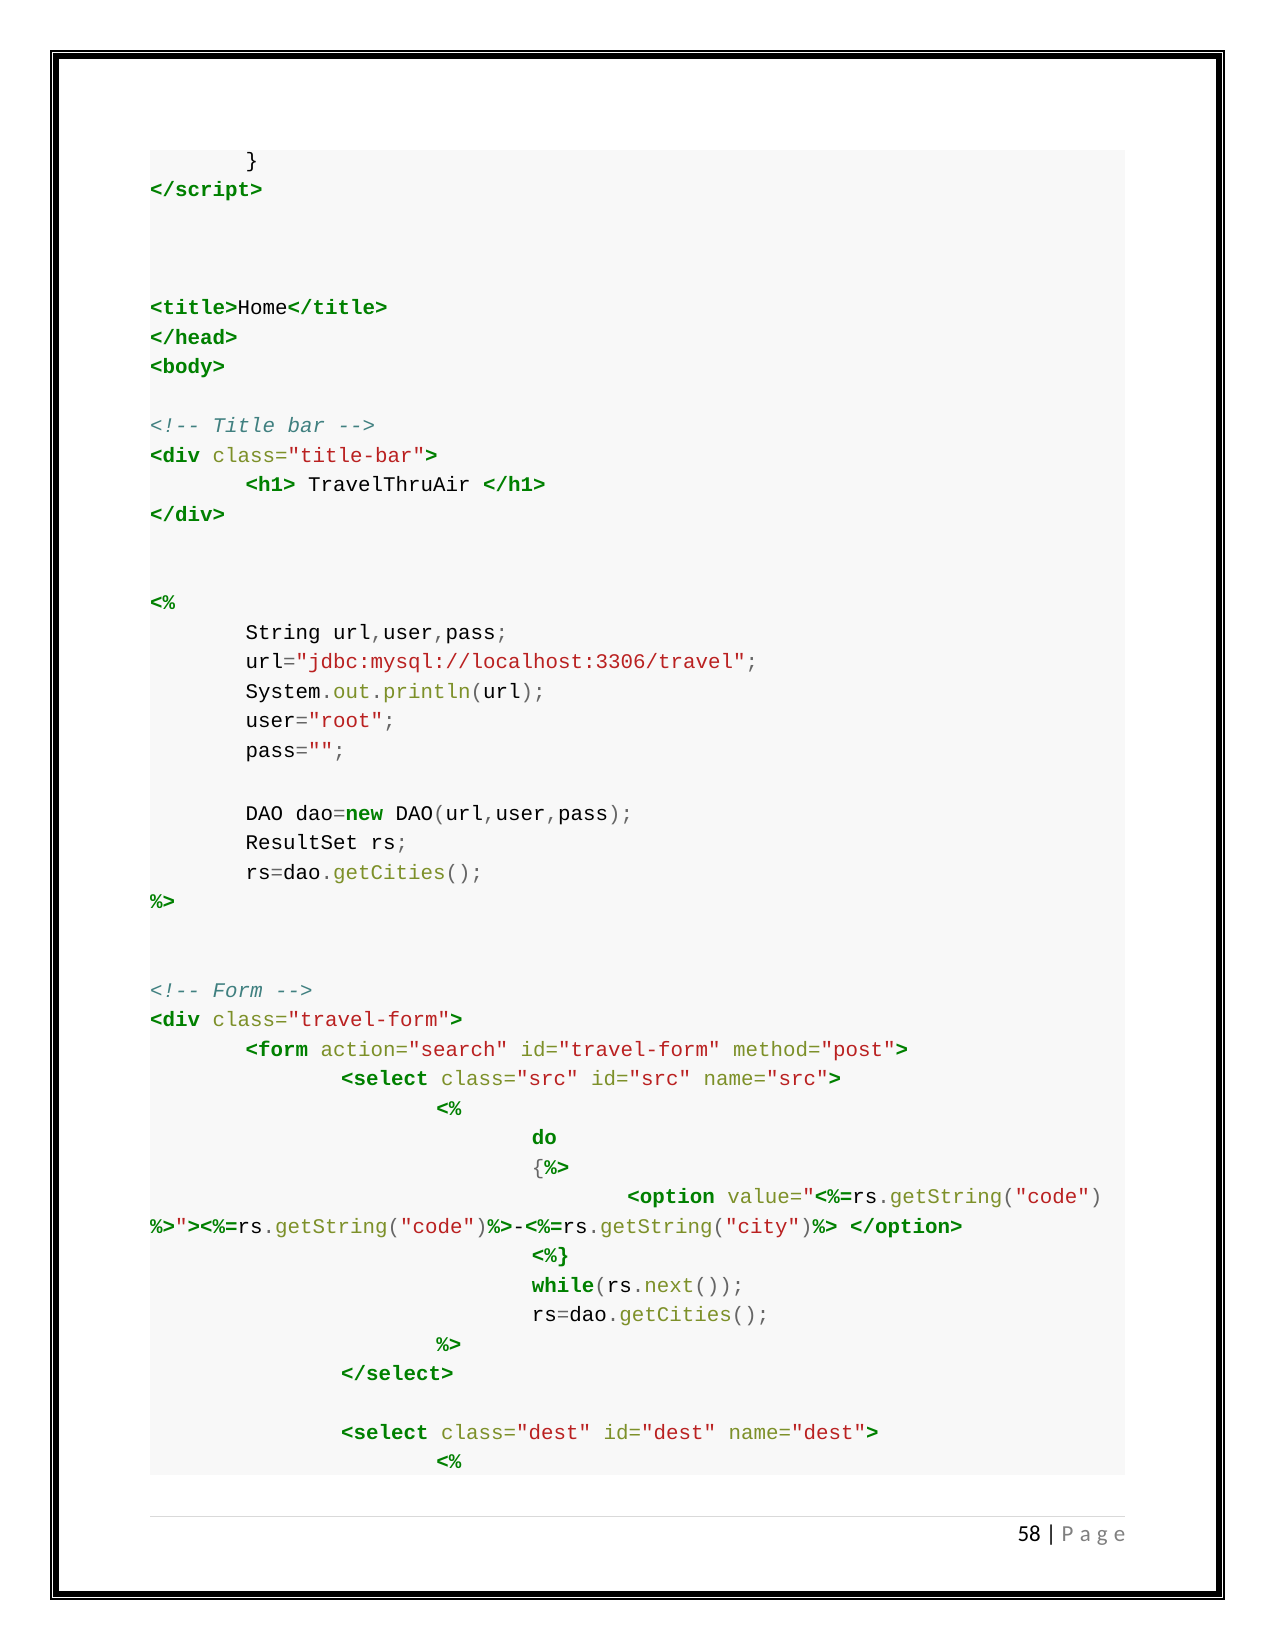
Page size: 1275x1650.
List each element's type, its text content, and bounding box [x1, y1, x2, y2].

text %> [150, 891, 1125, 915]
text pass=""; [150, 739, 1125, 763]
text <% [150, 1098, 1125, 1121]
text <% [150, 592, 1125, 616]
text ResultSet rs; [150, 832, 1125, 856]
text System.out.println(url); [150, 681, 1125, 704]
text rs=dao.getCities(); [150, 862, 1125, 886]
text String url,user,pass; [150, 622, 1125, 645]
text </script> [150, 179, 1125, 203]
text <%} [150, 1245, 1125, 1269]
text <!-- Form --> [150, 980, 1125, 1003]
text <div class="title-bar"> [150, 445, 1125, 468]
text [150, 1186, 1125, 1239]
text rs=dao.getCities(); [150, 1304, 1125, 1328]
text </div> [150, 504, 1125, 527]
text {%> [150, 1157, 1125, 1180]
text user="root"; [150, 710, 1125, 734]
text </head> [150, 327, 1125, 351]
text <form action="search" id="travel-form" method="post"> [150, 1039, 1125, 1062]
text </select> [150, 1363, 1125, 1387]
text %> [150, 1333, 1125, 1357]
text <h1> TravelThruAir </h1> [150, 474, 1125, 498]
text <body> [150, 356, 1125, 380]
text <!-- Title bar --> [150, 415, 1125, 439]
text url="jdbc:mysql://localhost:3306/travel"; [150, 651, 1125, 675]
text while(rs.next()); [150, 1274, 1125, 1298]
text do [150, 1127, 1125, 1151]
text } [150, 150, 1125, 174]
text DAO dao=new DAO(url,user,pass); [150, 803, 1125, 827]
text <select class="src" id="src" name="src"> [150, 1068, 1125, 1092]
text <select class="dest" id="dest" name="dest"> [150, 1422, 1125, 1446]
text <div class="travel-form"> [150, 1009, 1125, 1033]
text <title>Home</title> [150, 297, 1125, 321]
text <% [150, 1451, 1125, 1475]
